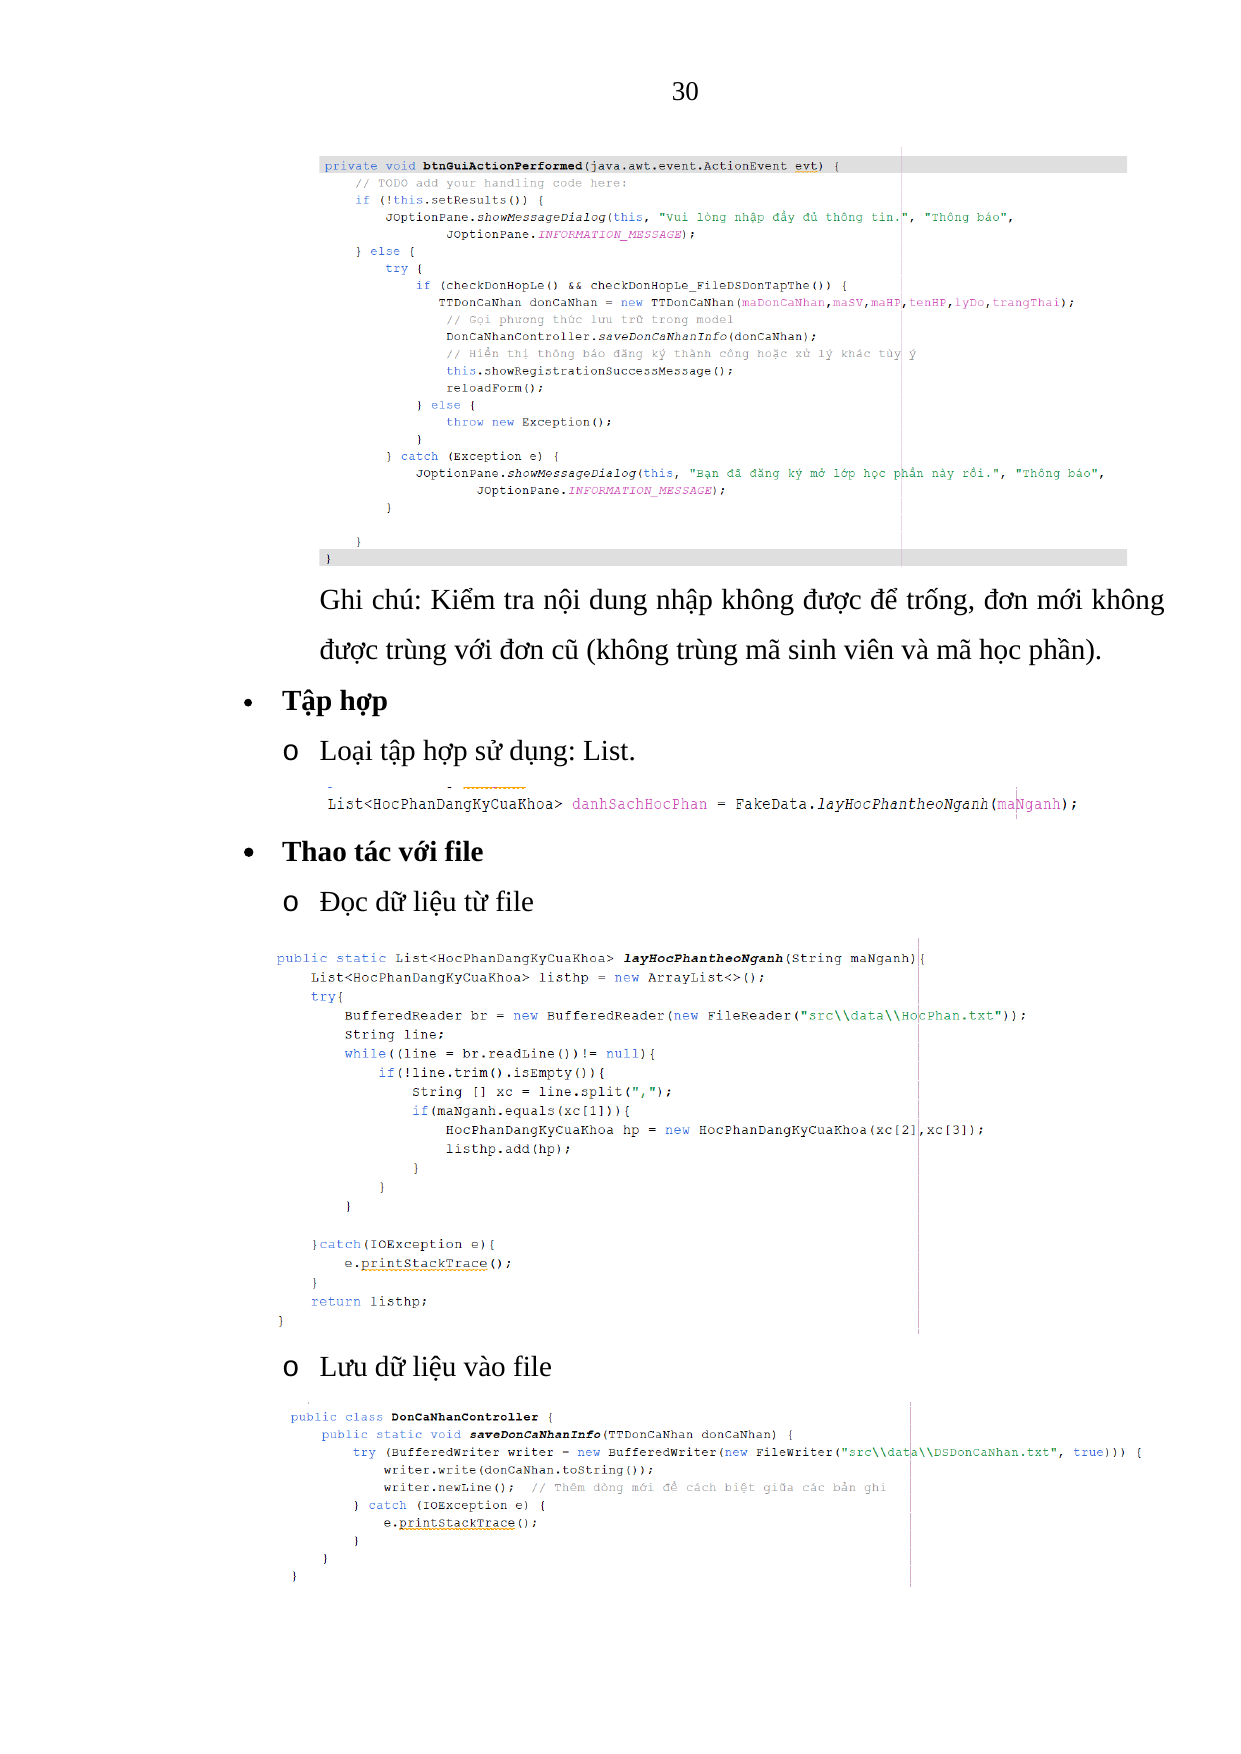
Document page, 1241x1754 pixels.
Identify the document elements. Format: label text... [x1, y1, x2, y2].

list Loại tập hợp sử dụng: List. [282, 733, 1088, 769]
list Tập hợp [244, 683, 1088, 716]
picture [319, 147, 1128, 567]
text Ghi chú: Kiểm tra nội dung nhập không được để trống, đơn mới không được trùng với đơn cũ (không trùng mã sinh viên và mã học phần). [319, 582, 1166, 666]
list Lưu dữ liệu vào file [282, 1349, 1088, 1385]
picture [281, 1402, 1148, 1587]
picture [319, 787, 1082, 819]
list Thao tác với file [244, 834, 1088, 867]
picture [248, 938, 1067, 1334]
list Đọc dữ liệu từ file [282, 884, 1088, 920]
